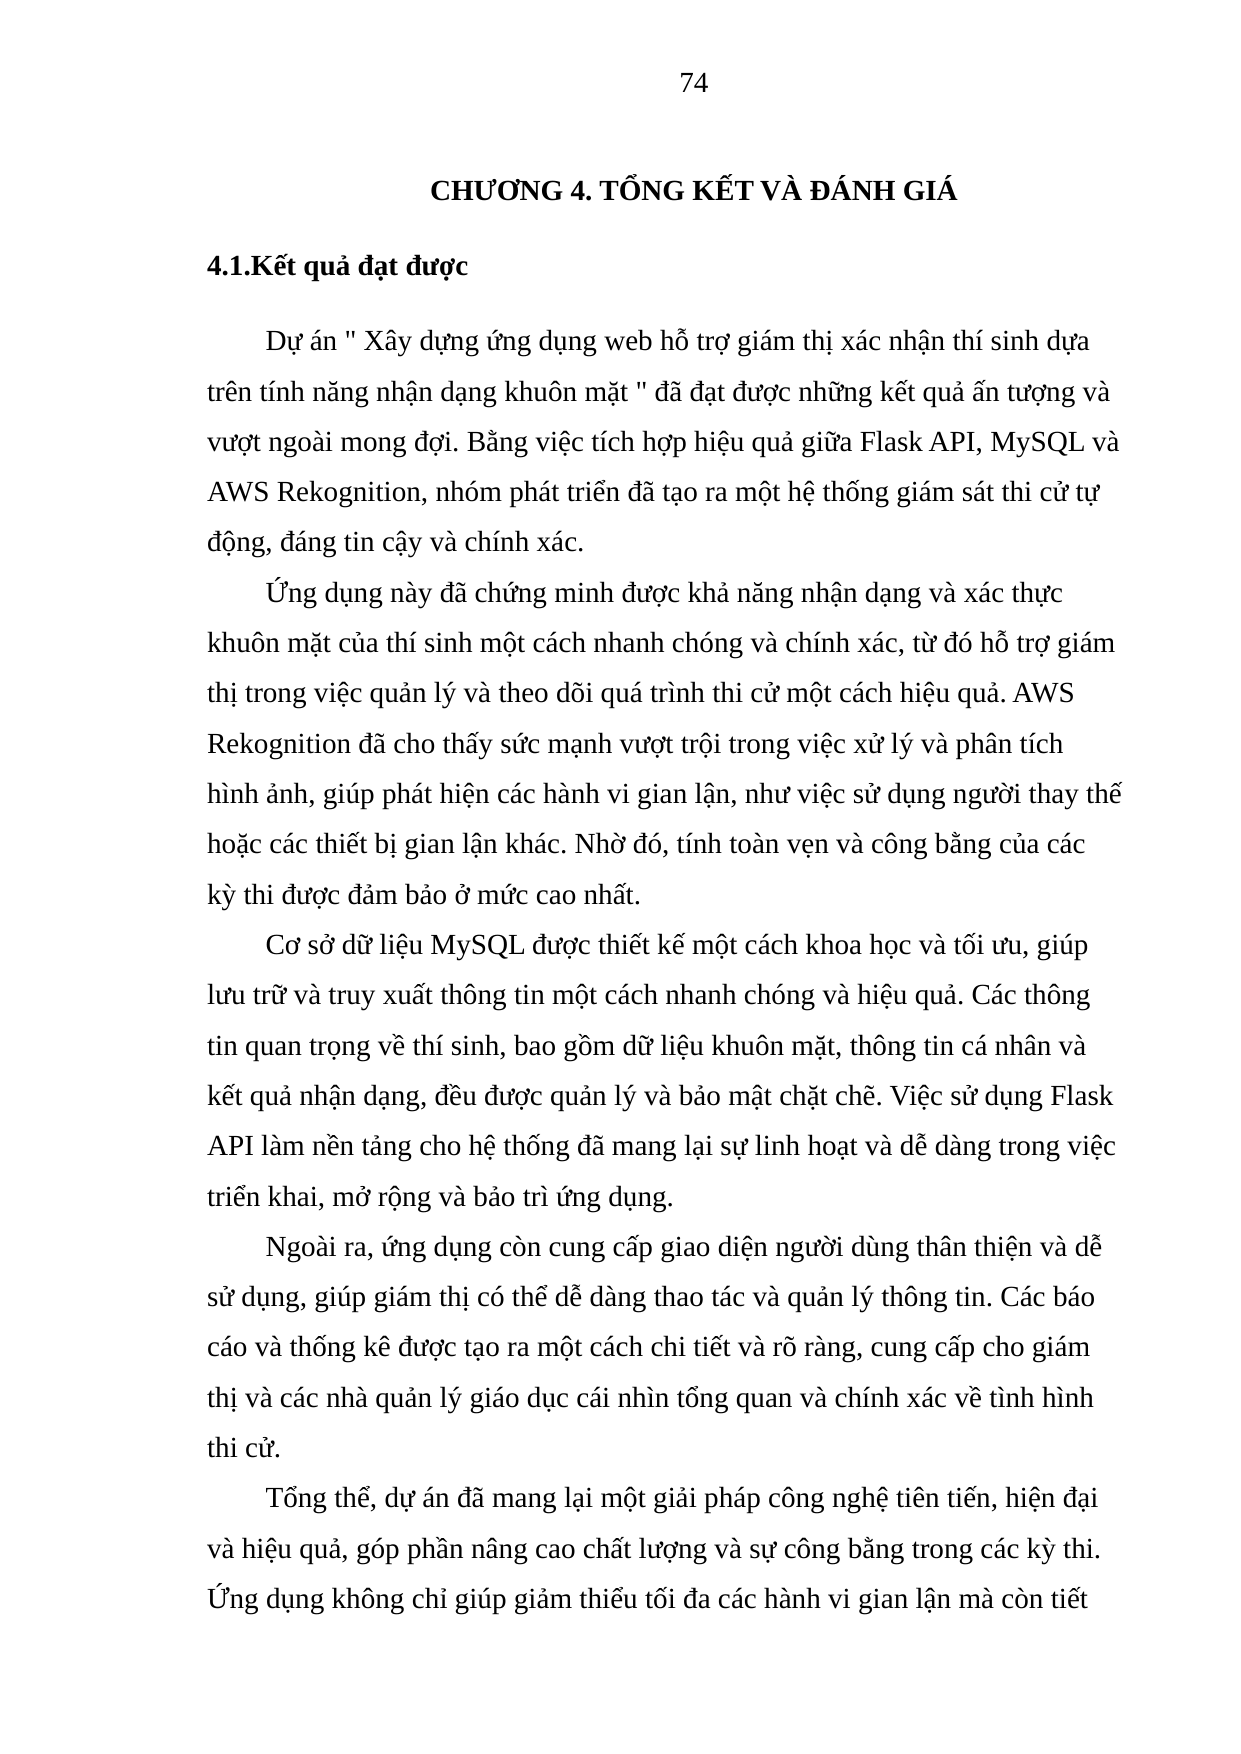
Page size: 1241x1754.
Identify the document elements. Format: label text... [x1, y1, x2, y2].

text Ngoài ra, ứng dụng còn cung cấp giao diện người dùng thân thiện và dễ sử dụng, giúp giám thị có thể dễ dàng thao tác và quản lý thông tin. Các báo cáo và thống kê được tạo ra một cách chi tiết và rõ ràng, cung cấp cho giám thị và các nhà quản lý giáo dục cái nhìn tổng quan và chính xác về tình hình thi cử. [207, 1229, 1122, 1464]
subtitle CHƯƠNG 4. TỔNG KẾT VÀ ĐÁNH GIÁ [207, 173, 1122, 206]
subtitle 4.1.Kết quả đạt được [207, 248, 1122, 282]
text Dự án " Xây dựng ứng dụng web hỗ trợ giám thị xác nhận thí sinh dựa trên tính năng nhận dạng khuôn mặt " đã đạt được những kết quả ấn tượng và vượt ngoài mong đợi. Bằng việc tích hợp hiệu quả giữa Flask API, MySQL và AWS Rekognition, nhóm phát triển đã tạo ra một hệ thống giám sát thi cử tự động, đáng tin cậy và chính xác. [207, 323, 1122, 558]
text Ứng dụng này đã chứng minh được khả năng nhận dạng và xác thực khuôn mặt của thí sinh một cách nhanh chóng và chính xác, từ đó hỗ trợ giám thị trong việc quản lý và theo dõi quá trình thi cử một cách hiệu quả. AWS Rekognition đã cho thấy sức mạnh vượt trội trong việc xử lý và phân tích hình ảnh, giúp phát hiện các hành vi gian lận, như việc sử dụng người thay thế hoặc các thiết bị gian lận khác. Nhờ đó, tính toàn vẹn và công bằng của các kỳ thi được đảm bảo ở mức cao nhất. [207, 575, 1122, 910]
text Cơ sở dữ liệu MySQL được thiết kế một cách khoa học và tối ưu, giúp lưu trữ và truy xuất thông tin một cách nhanh chóng và hiệu quả. Các thông tin quan trọng về thí sinh, bao gồm dữ liệu khuôn mặt, thông tin cá nhân và kết quả nhận dạng, đều được quản lý và bảo mật chặt chẽ. Việc sử dụng Flask API làm nền tảng cho hệ thống đã mang lại sự linh hoạt và dễ dàng trong việc triển khai, mở rộng và bảo trì ứng dụng. [207, 927, 1122, 1212]
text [207, 1481, 1122, 1615]
